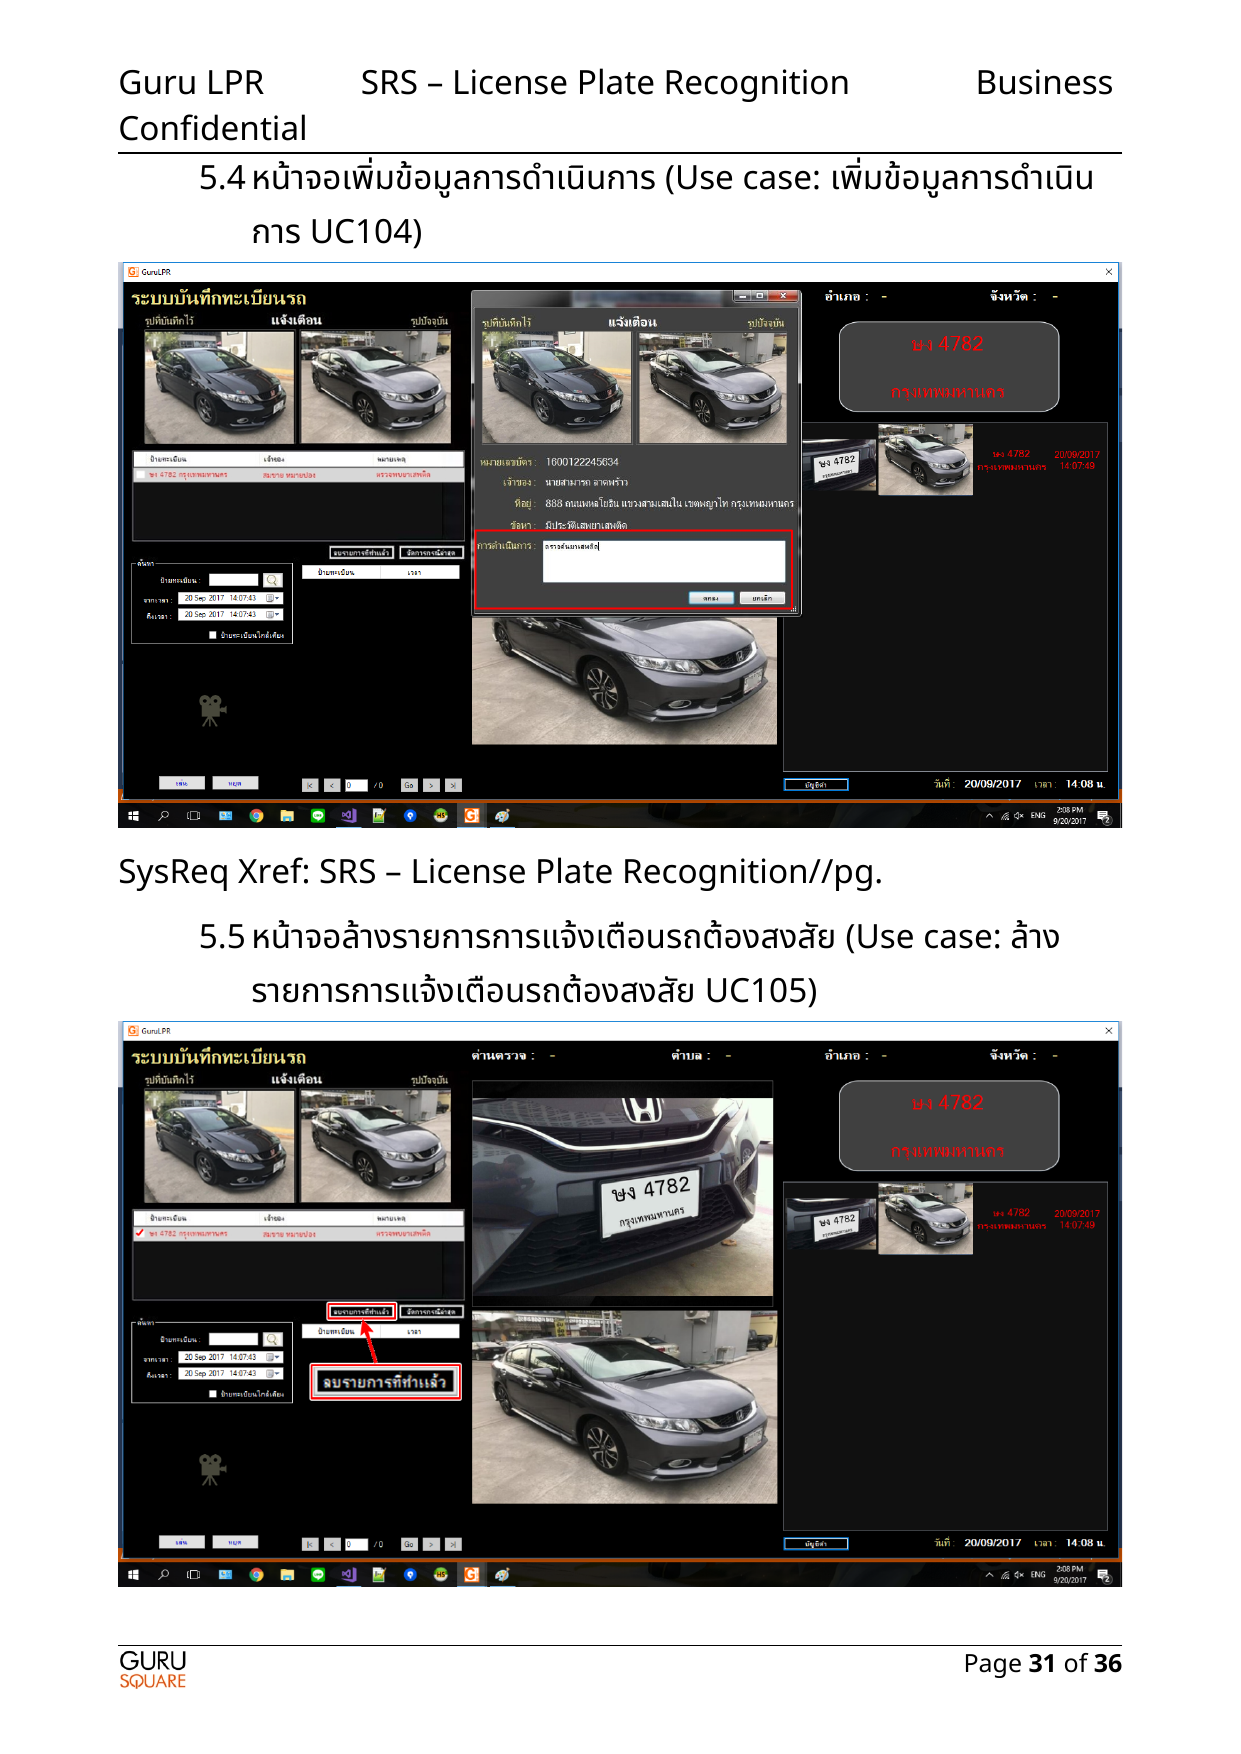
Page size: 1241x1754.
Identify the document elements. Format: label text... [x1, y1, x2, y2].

picture [118, 262, 1123, 828]
subtitle หน้าจอล้างรายการการแจ้งเตือนรถต้องสงสัย (Use case: ล้างรายการการแจ้งเตือนรถต้องสงสัย UC105) [199, 913, 1122, 1018]
picture [118, 1648, 188, 1690]
picture [118, 1021, 1123, 1587]
text SysReq Xref: SRS – License Plate Recognition//pg. [118, 847, 1122, 893]
subtitle หน้าจอเพิ่มข้อมูลการดำเนินการ (Use case: เพิ่มข้อมูลการดำเนินการ UC104) [199, 154, 1122, 258]
